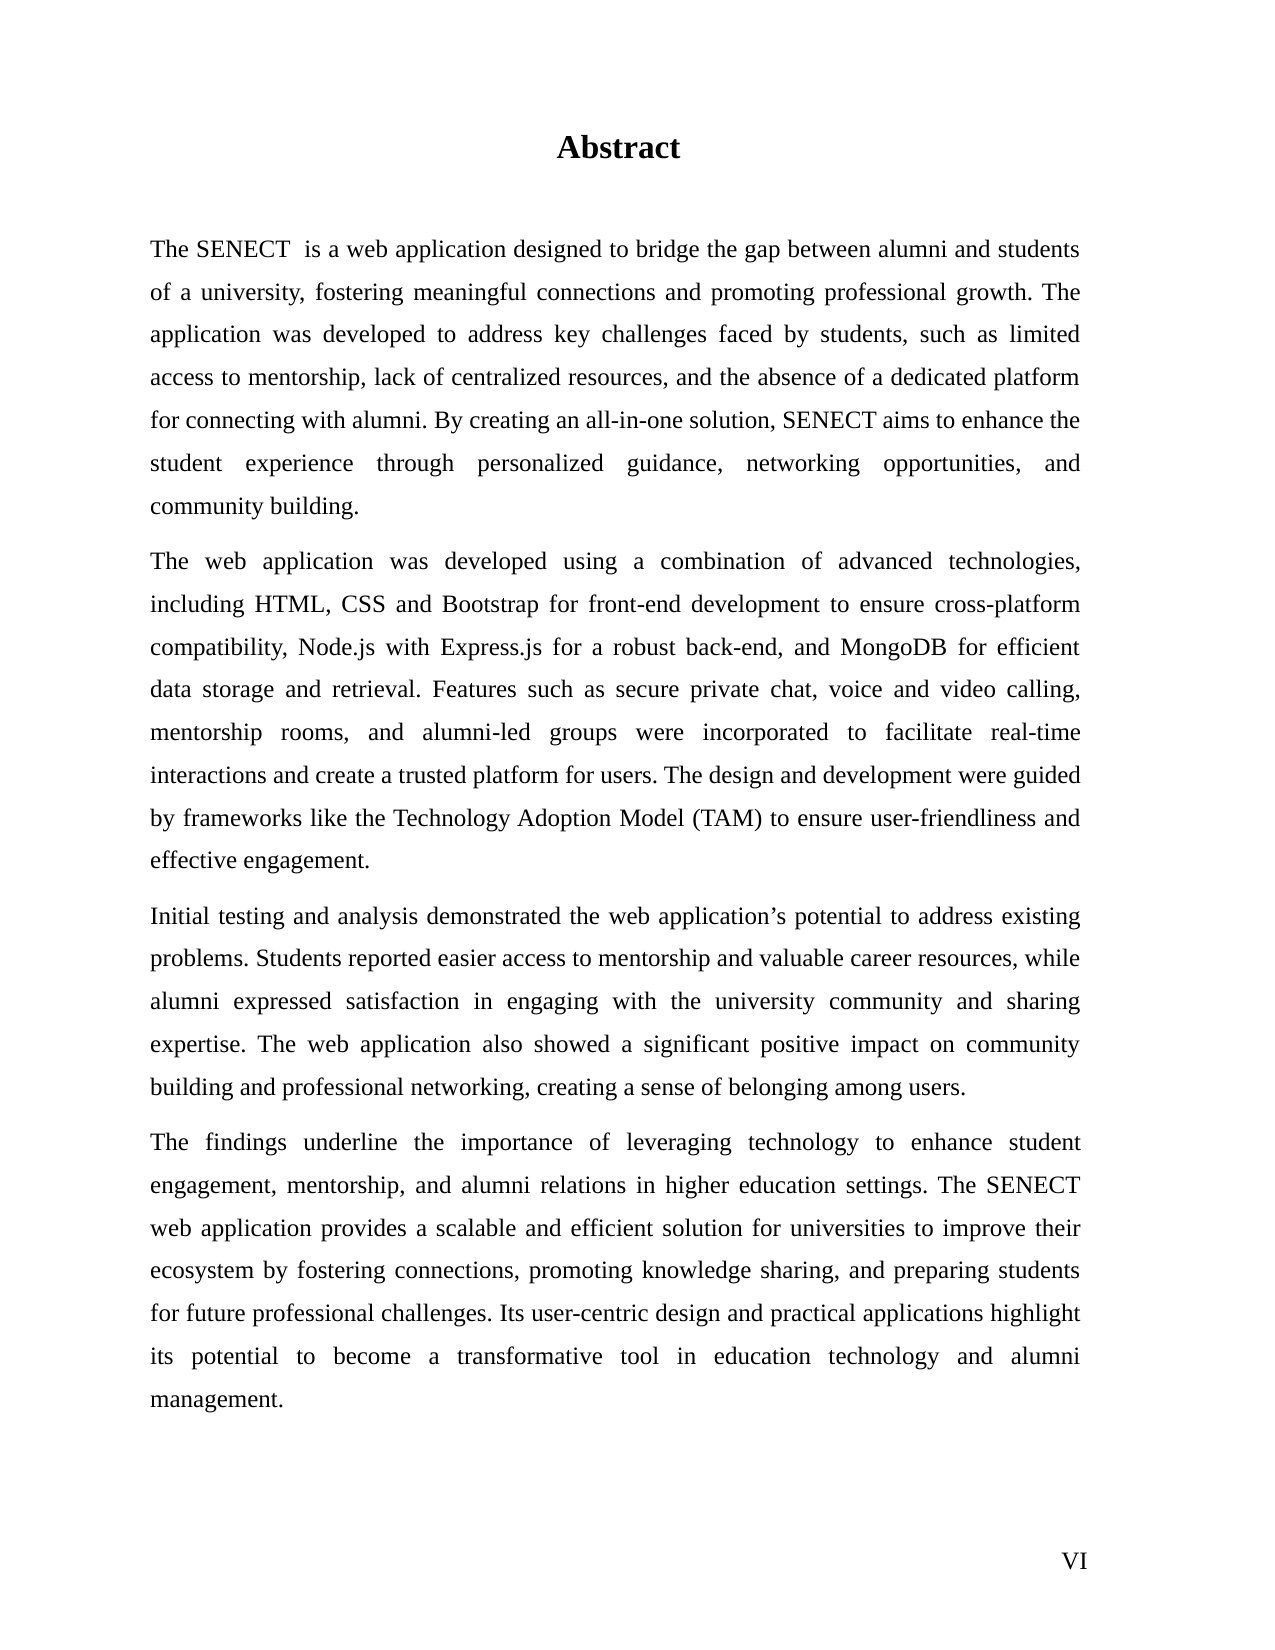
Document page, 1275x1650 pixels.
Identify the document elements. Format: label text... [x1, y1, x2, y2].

text The web application was developed using a combination of advanced technologies, including HTML, CSS and Bootstrap for front-end development to ensure cross-platform compatibility, Node.js with Express.js for a robust back-end, and MongoDB for efficient data storage and retrieval. Features such as secure private chat, voice and video calling, mentorship rooms, and alumni-led groups were incorporated to facilitate real-time interactions and create a trusted platform for users. The design and development were guided by frameworks like the Technology Adoption Model (TAM) to ensure user-friendliness and effective engagement. [150, 546, 1082, 874]
text Initial testing and analysis demonstrated the web application’s potential to address existing problems. Students reported easier access to mentorship and valuable career resources, while alumni expressed satisfaction in engaging with the university community and sharing expertise. The web application also showed a significant positive impact on community building and professional networking, creating a sense of belonging among users. [150, 901, 1082, 1101]
subtitle Abstract [398, 127, 1105, 165]
text The findings underline the importance of leveraging technology to enhance student engagement, mentorship, and alumni relations in higher education settings. The SENECT web application provides a scalable and efficient solution for universities to improve their ecosystem by fostering connections, promoting knowledge sharing, and preparing students for future professional challenges. Its user-centric design and practical applications highlight its potential to become a transformative tool in education technology and alumni management. [150, 1127, 1082, 1413]
text The SENECT is a web application designed to bridge the gap between alumni and students of a university, fostering meaningful connections and promoting professional growth. The application was developed to address key challenges faced by students, such as limited access to mentorship, lack of centralized resources, and the absence of a dedicated platform for connecting with alumni. By creating an all-in-one solution, SENECT aims to enhance the student experience through personalized guidance, networking opportunities, and community building. [150, 234, 1082, 519]
